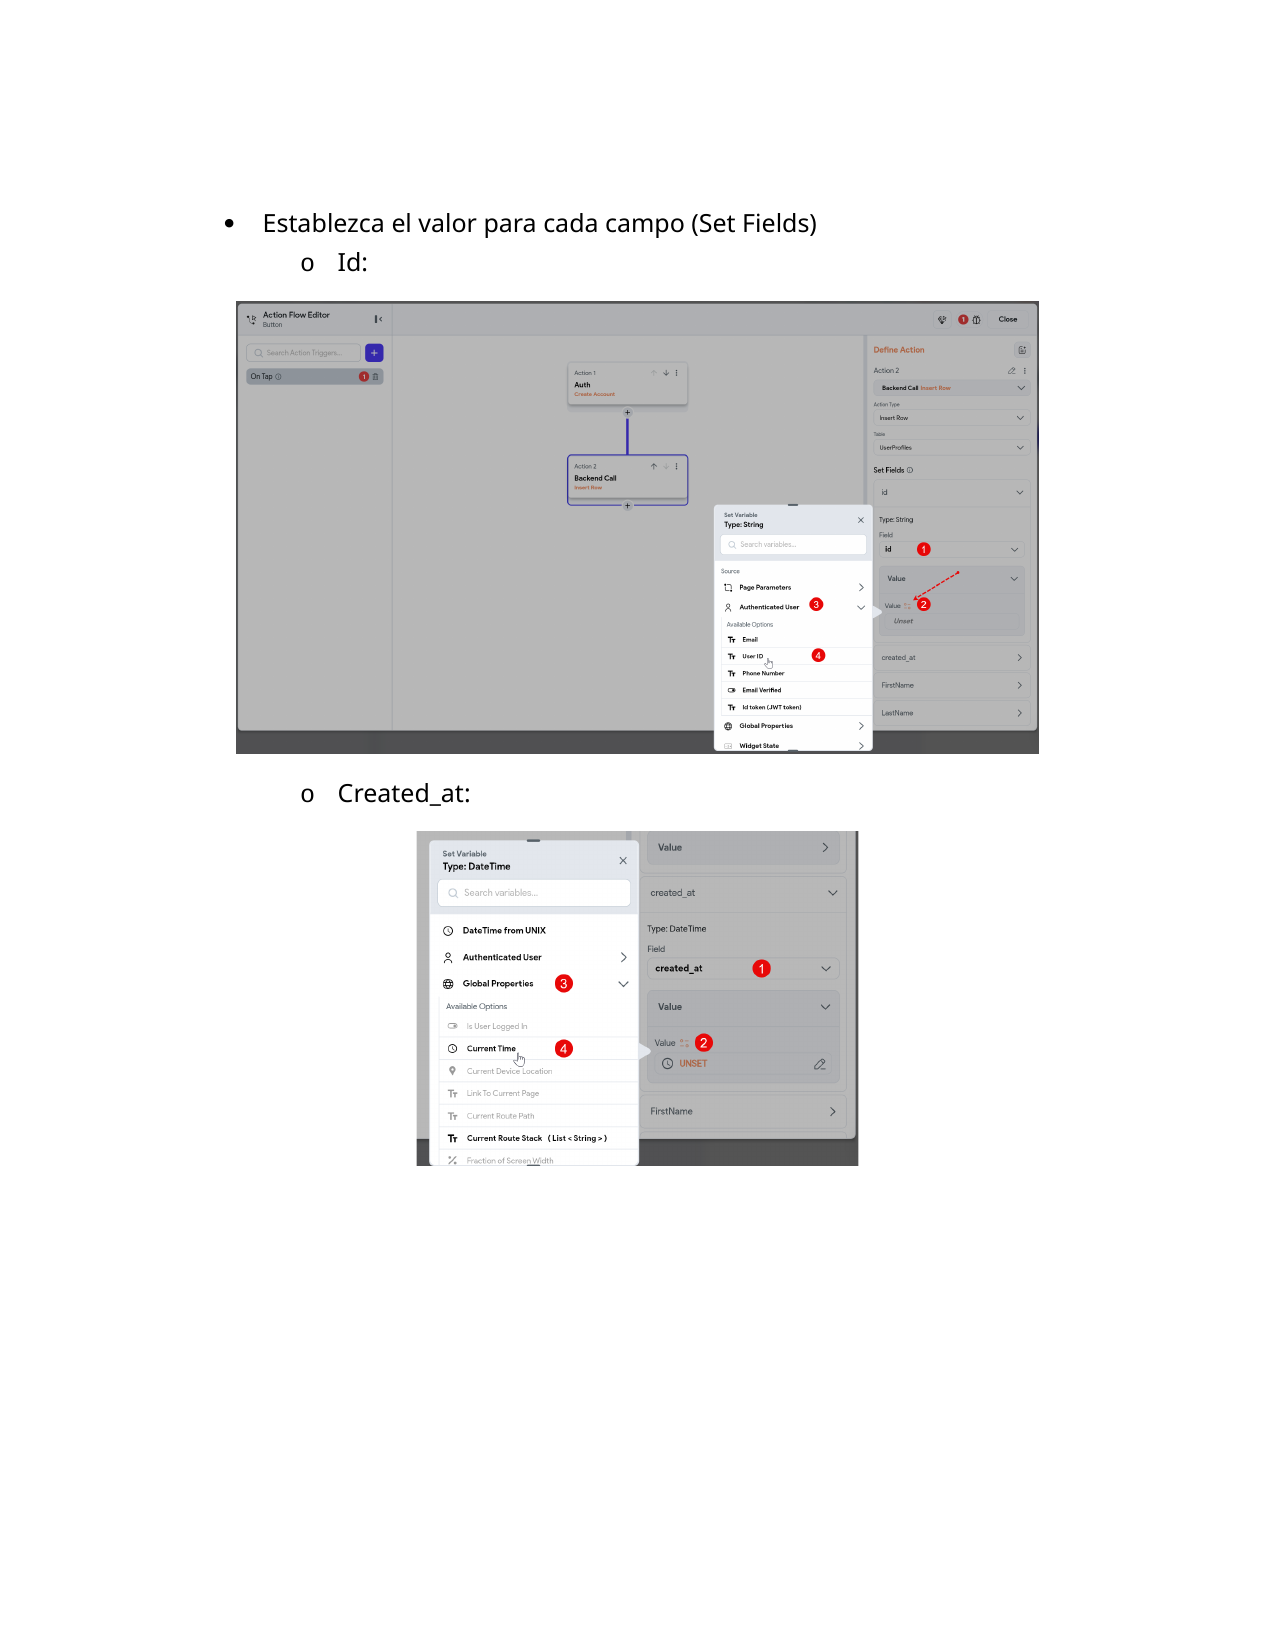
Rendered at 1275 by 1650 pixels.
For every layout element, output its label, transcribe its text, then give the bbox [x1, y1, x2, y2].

list Id: [300, 245, 1125, 279]
list Created_at: [300, 776, 1125, 810]
list Establezca el valor para cada campo (Set Fields) [225, 206, 1125, 240]
